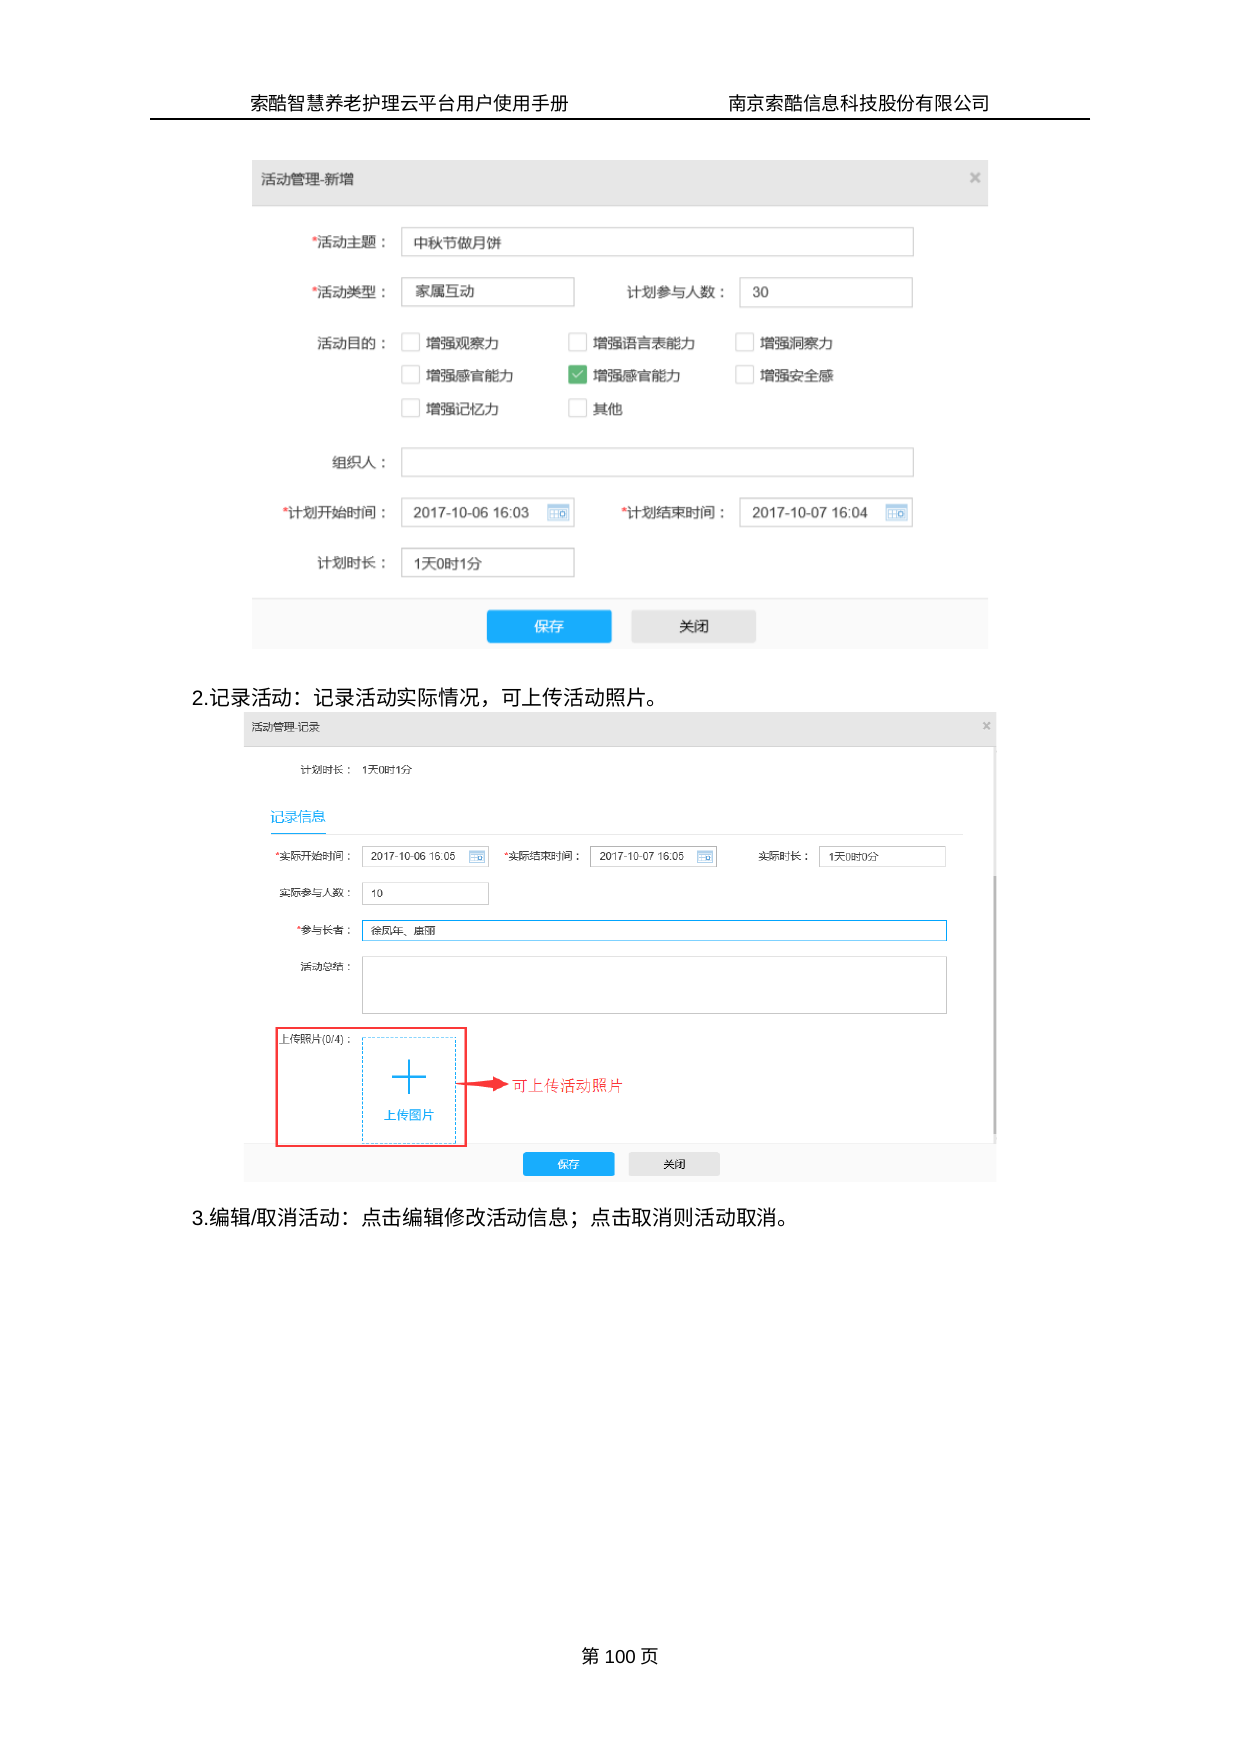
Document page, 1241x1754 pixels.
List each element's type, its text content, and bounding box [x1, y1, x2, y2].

text 3.编辑/取消活动：点击编辑修改活动信息；点击取消则活动取消。 [150, 1200, 1090, 1232]
picture [243, 712, 997, 1182]
picture [252, 160, 989, 649]
text 2.记录活动：记录活动实际情况，可上传活动照片。 [150, 680, 1090, 712]
